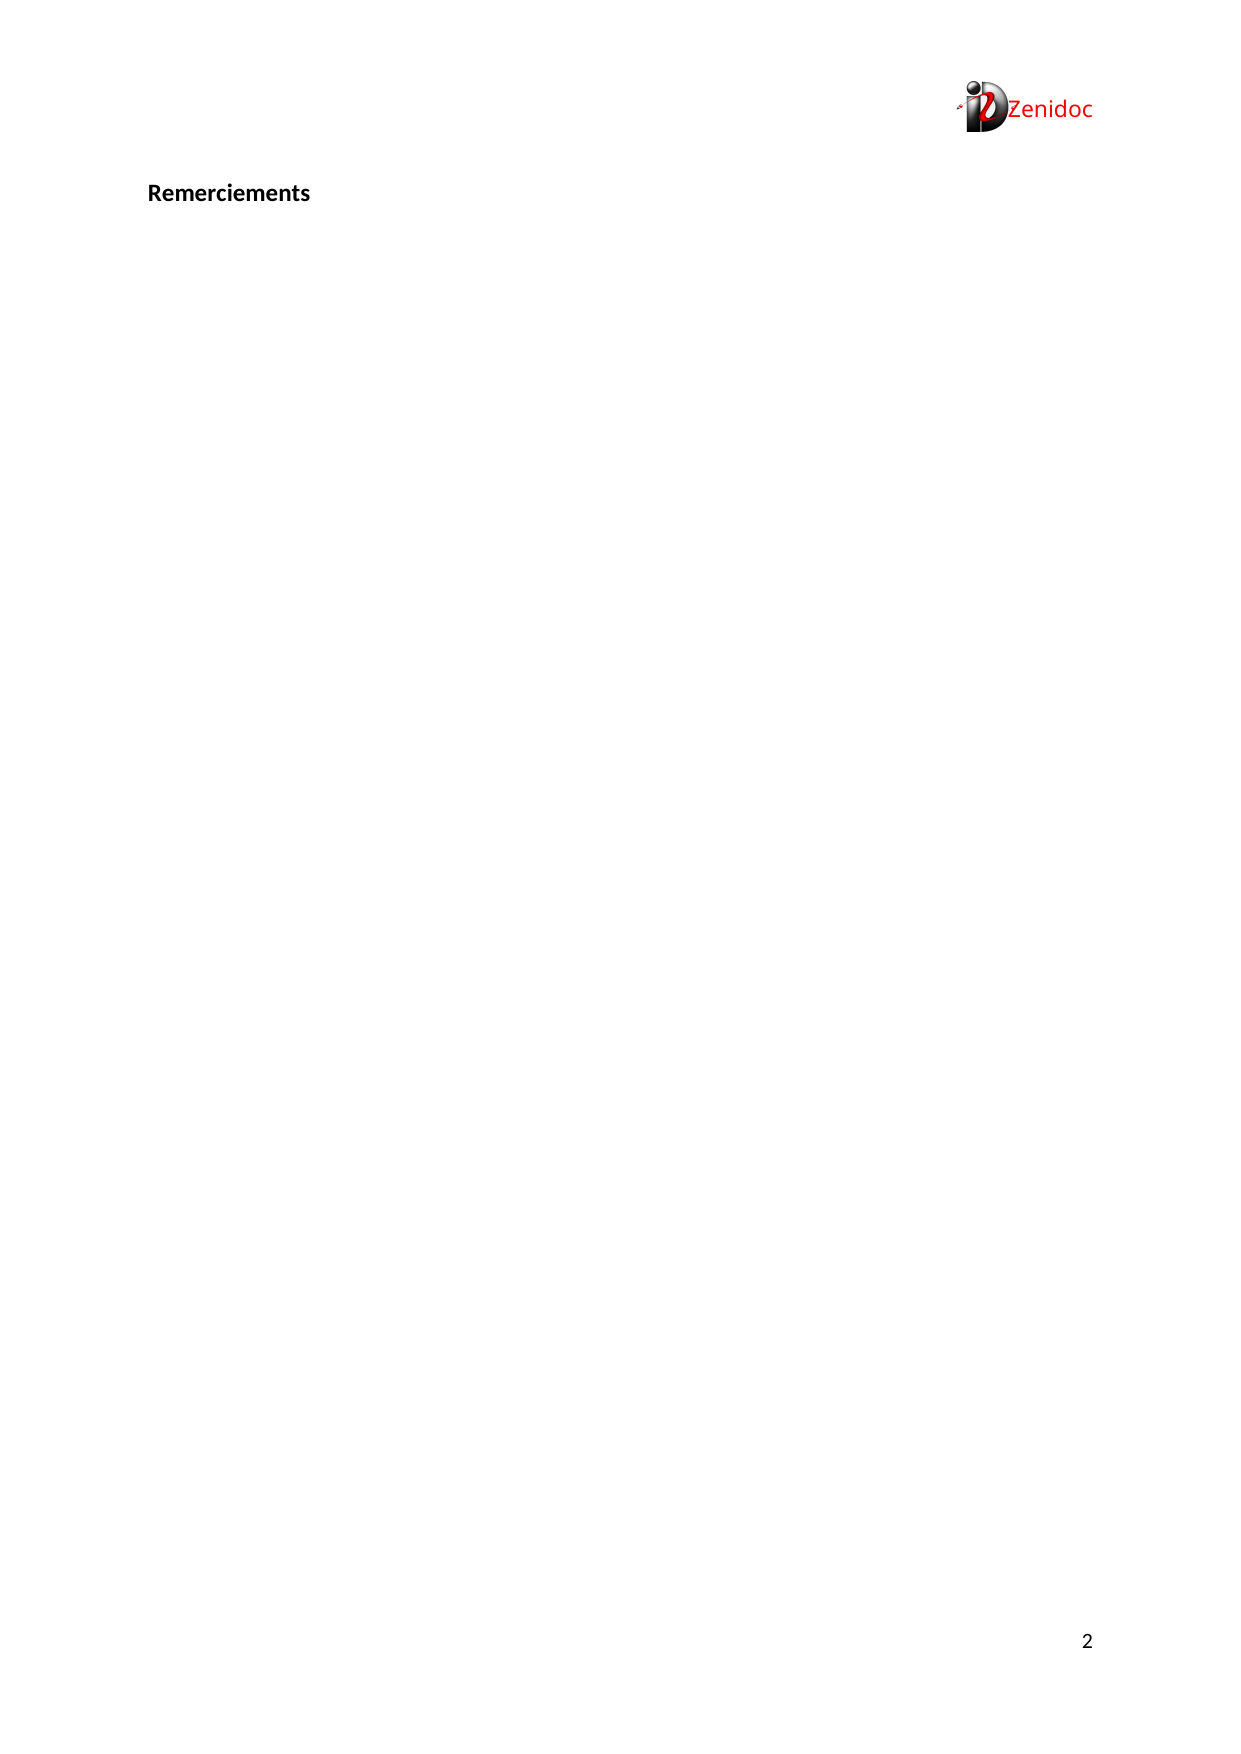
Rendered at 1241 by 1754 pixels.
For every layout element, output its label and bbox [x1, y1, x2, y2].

picture [1011, 104, 1018, 115]
picture [956, 81, 1018, 132]
